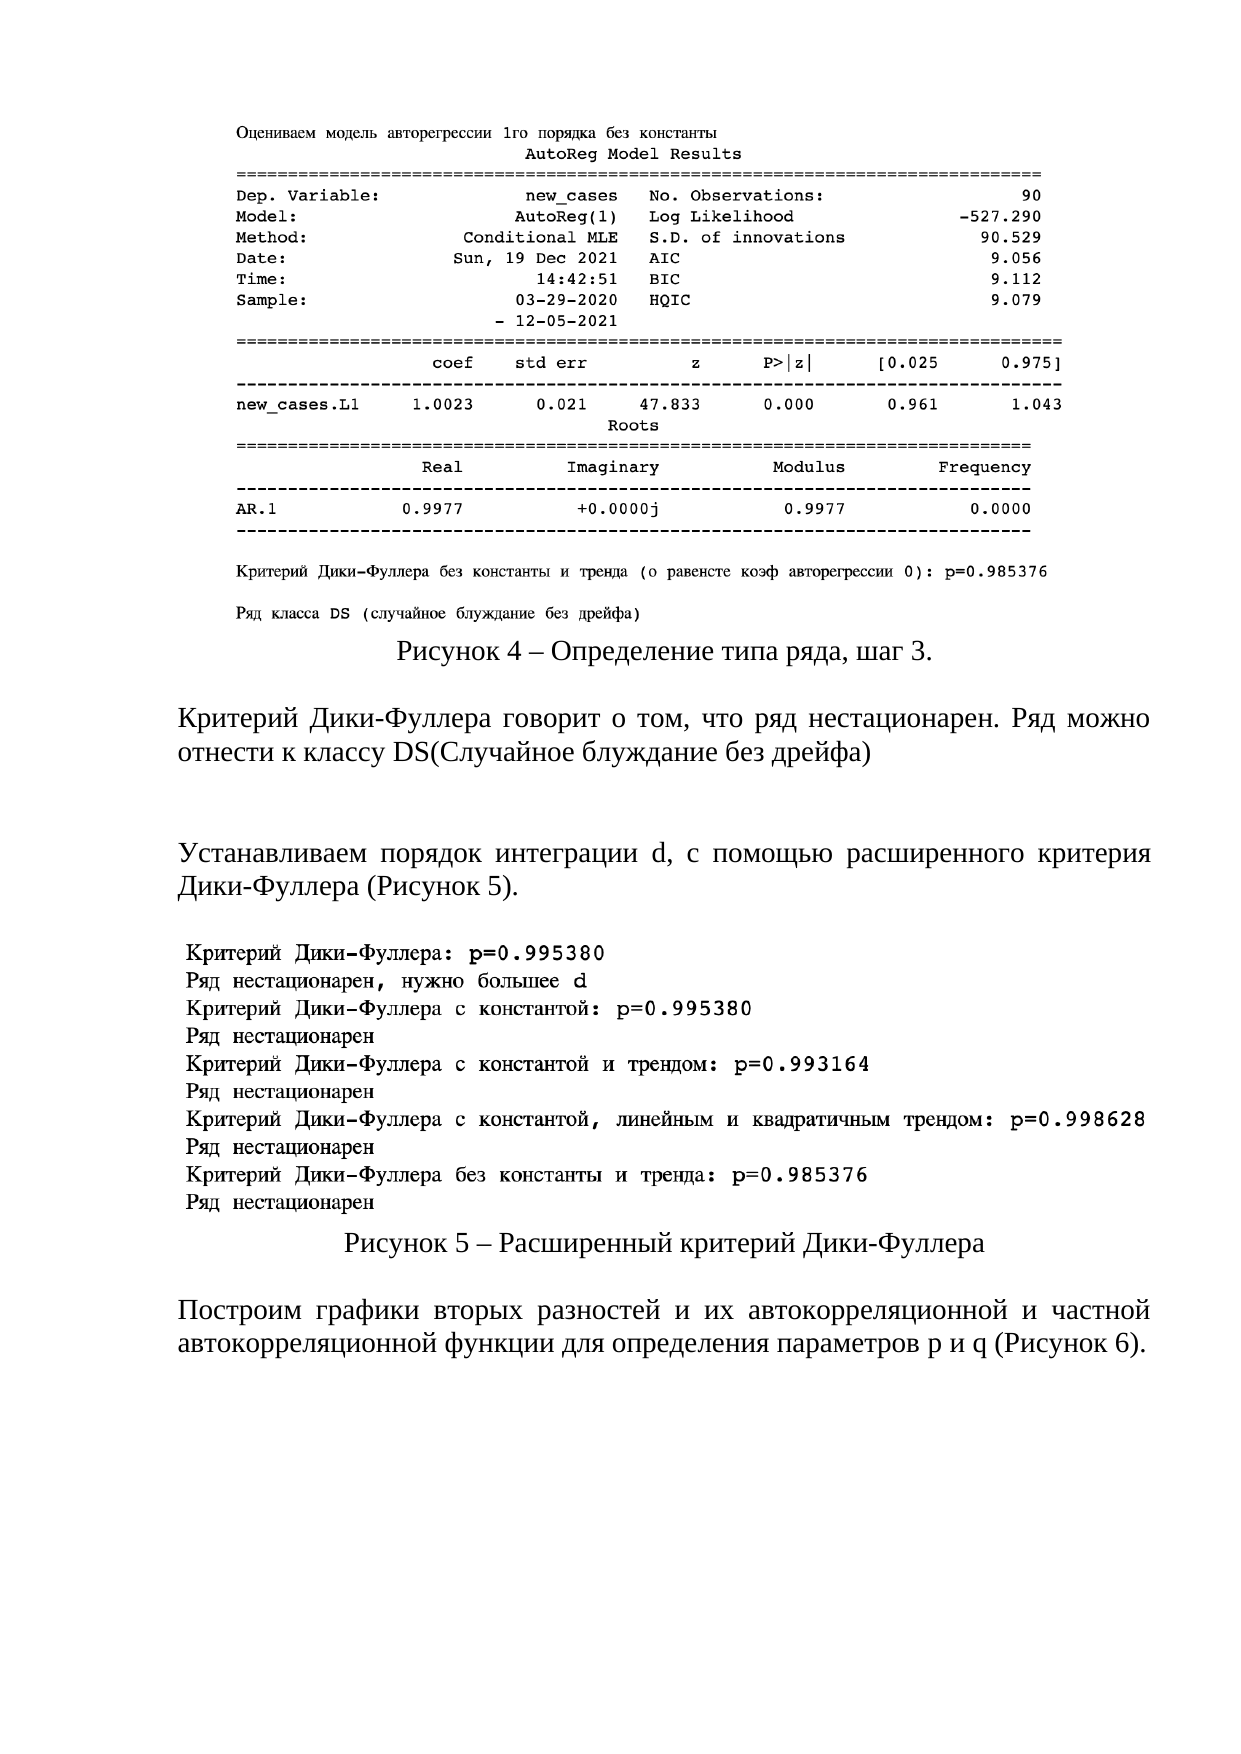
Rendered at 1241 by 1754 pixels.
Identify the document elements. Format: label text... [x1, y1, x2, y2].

text Рисунок 5 – Расширенный критерий Дики-Фуллера [177, 1225, 1152, 1258]
picture [228, 118, 1100, 634]
text Устанавливаем порядок интеграции d, с помощью расширенного критерия Дики-Фуллера (Рисунок 5). [177, 835, 1152, 902]
text Рисунок 4 – Определение типа ряда, шаг 3. [177, 633, 1152, 667]
text Критерий Дики-Фуллера говорит о том, что ряд нестационарен. Ряд можно отнести к классу DS(Случайное блуждание без дрейфа) [177, 701, 1152, 768]
picture [177, 935, 1152, 1225]
text Построим графики вторых разностей и их автокорреляционной и частной автокорреляционной функции для определения параметров p и q (Рисунок 6). [177, 1292, 1152, 1359]
